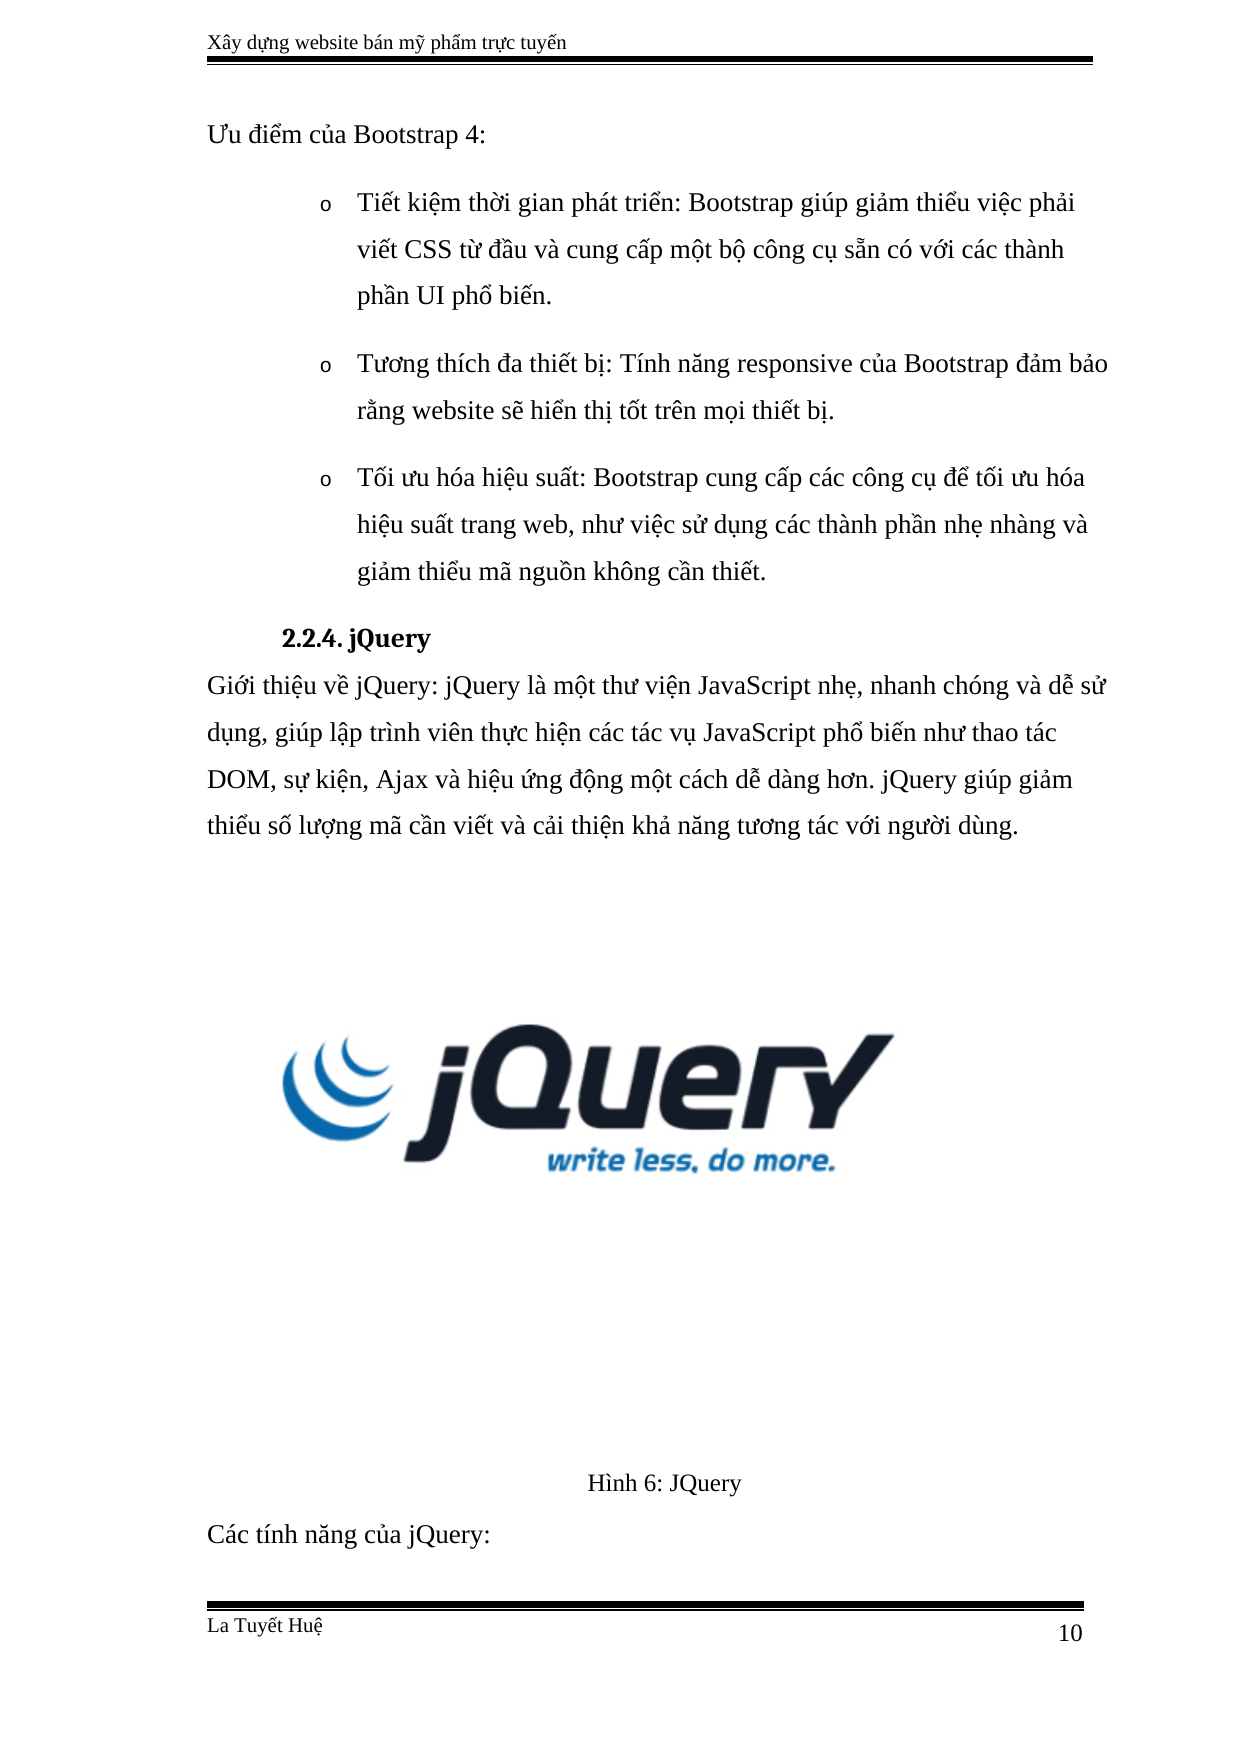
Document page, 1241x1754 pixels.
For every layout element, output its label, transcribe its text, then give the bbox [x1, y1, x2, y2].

list Tối ưu hóa hiệu suất: Bootstrap cung cấp các công cụ để tối ưu hóa hiệu suất trang web, như việc sử dụng các thành phần nhẹ nhàng và giảm thiểu mã nguồn không cần thiết. [319, 461, 1122, 586]
text Ưu điểm của Bootstrap 4: [207, 118, 1122, 149]
text Hình 6: JQuery [207, 1468, 1122, 1497]
text Giới thiệu về jQuery: jQuery là một thư viện JavaScript nhẹ, nhanh chóng và dễ sử dụng, giúp lập trình viên thực hiện các tác vụ JavaScript phổ biến như thao tác DOM, sự kiện, Ajax và hiệu ứng động một cách dễ dàng hơn. jQuery giúp giảm thiểu số lượng mã cần viết và cải thiện khả năng tương tác với người dùng. [207, 669, 1122, 841]
picture [280, 876, 1034, 1434]
subtitle 2.2.4. jQuery [282, 623, 1122, 654]
list Tiết kiệm thời gian phát triển: Bootstrap giúp giảm thiểu việc phải viết CSS từ đầu và cung cấp một bộ công cụ sẵn có với các thành phần UI phổ biến. [319, 186, 1122, 311]
text Các tính năng của jQuery: [207, 1518, 1122, 1549]
list Tương thích đa thiết bị: Tính năng responsive của Bootstrap đảm bảo rằng website sẽ hiển thị tốt trên mọi thiết bị. [319, 347, 1122, 425]
